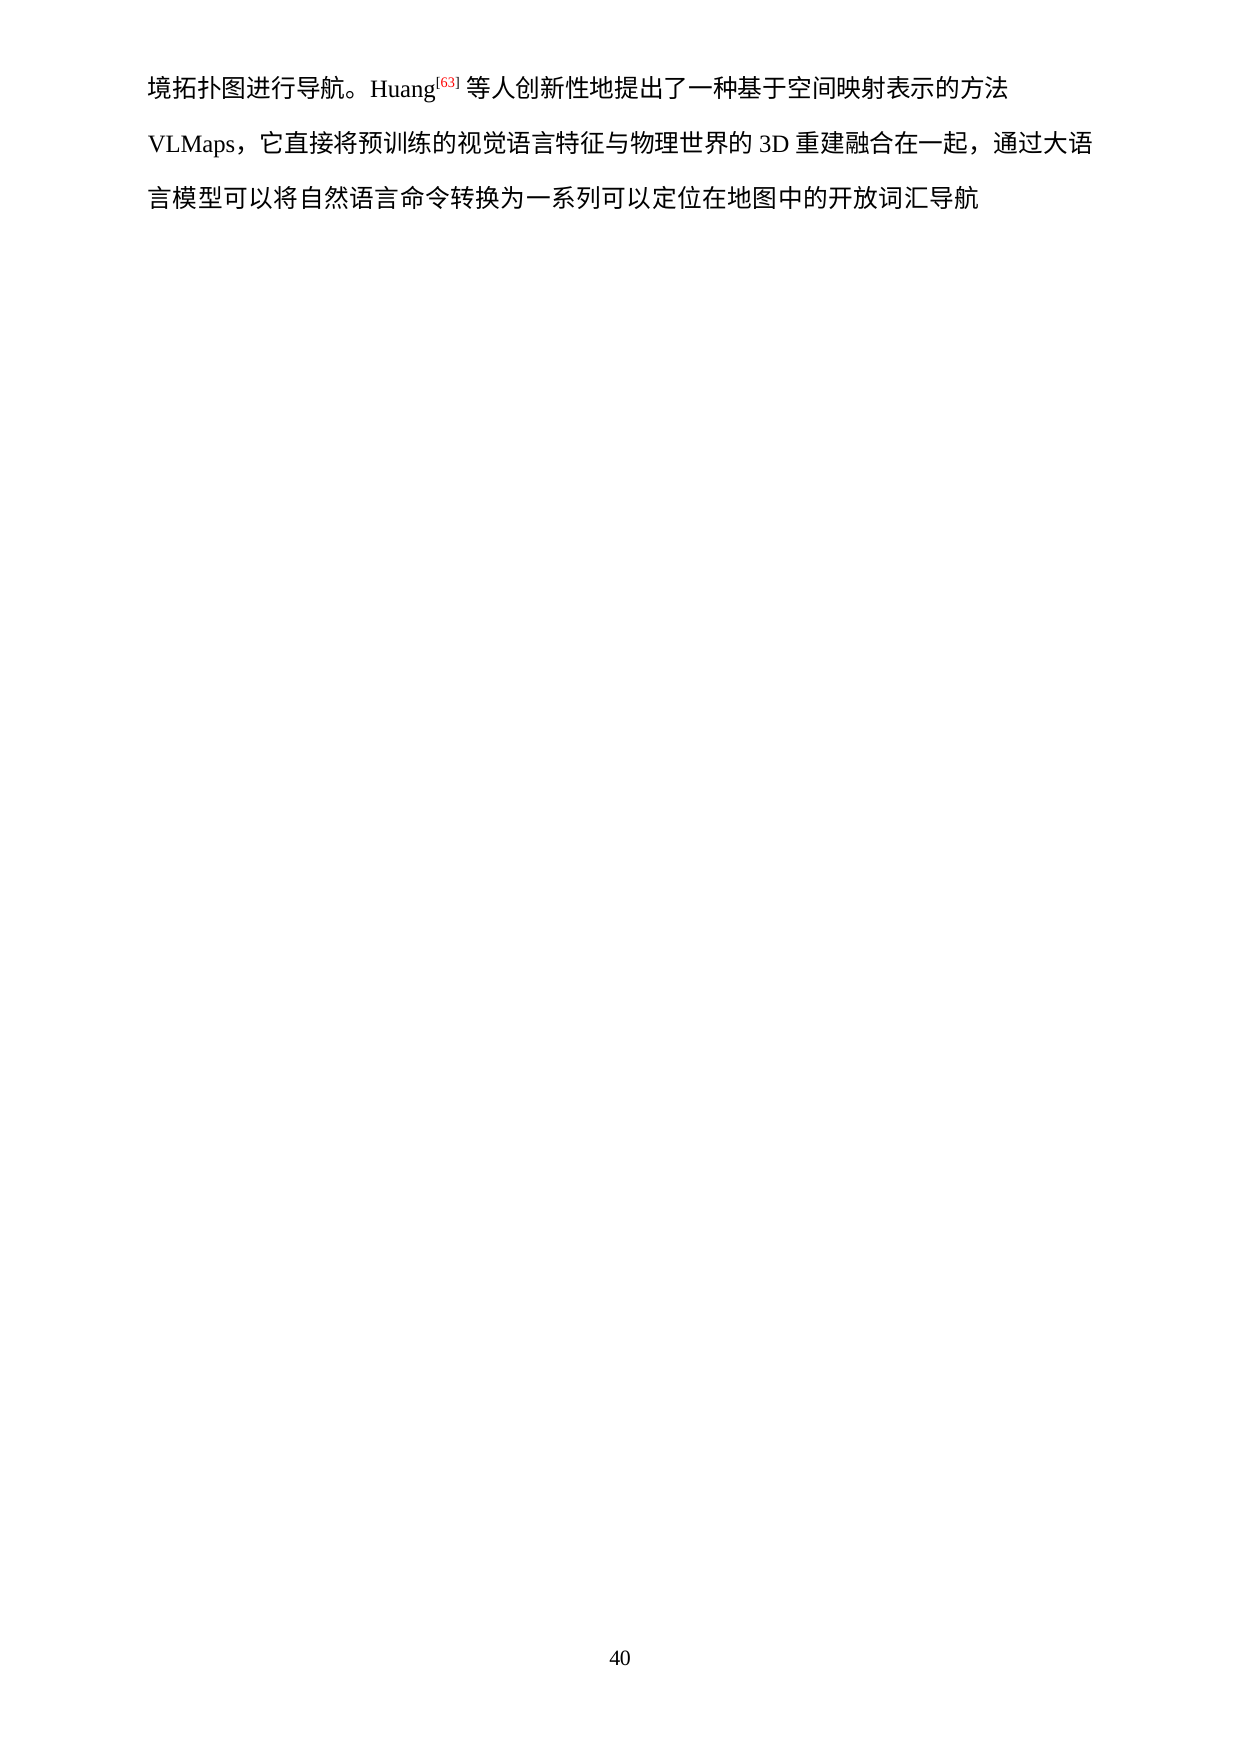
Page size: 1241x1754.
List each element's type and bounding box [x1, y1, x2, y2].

text [148, 69, 1111, 215]
